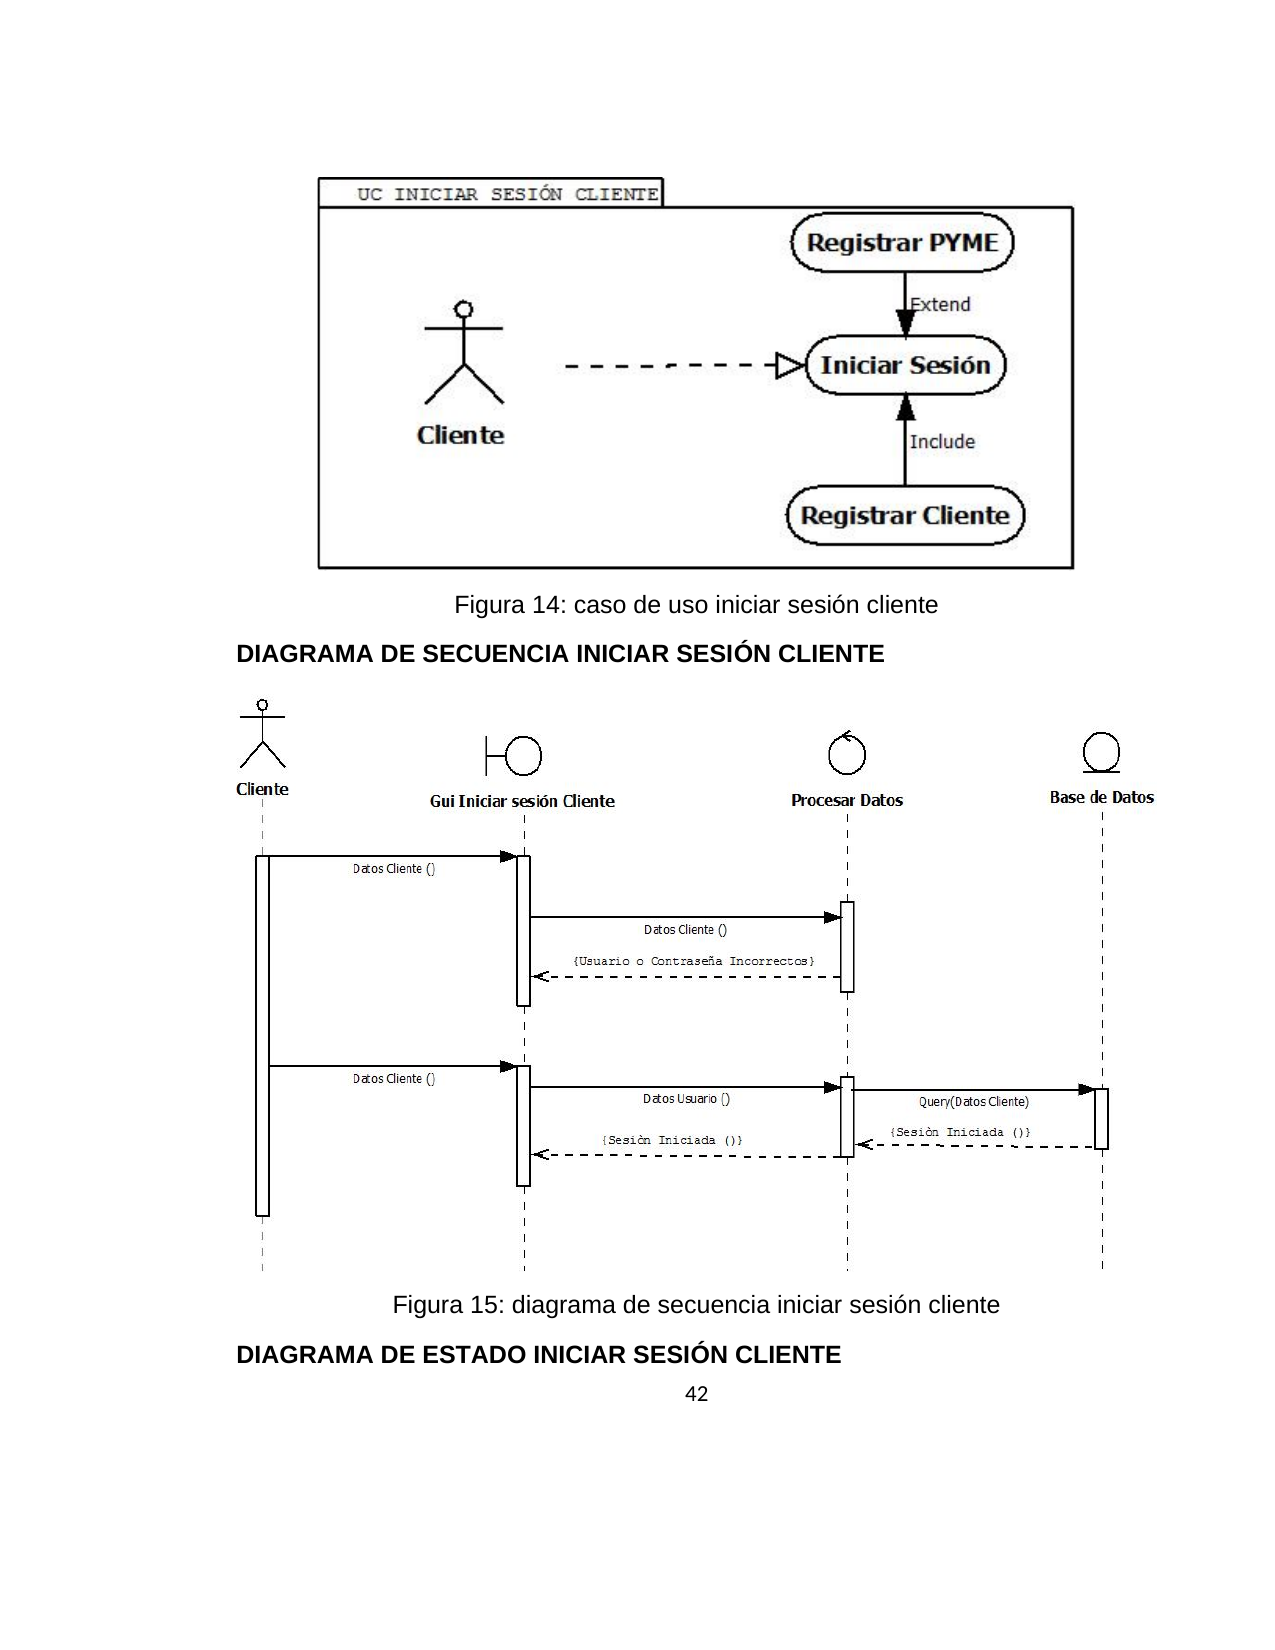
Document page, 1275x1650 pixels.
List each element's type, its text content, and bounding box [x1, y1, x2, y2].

text Figura 15: diagrama de secuencia iniciar sesión cliente [236, 1290, 1157, 1319]
picture [317, 177, 1076, 571]
text DIAGRAMA DE SECUENCIA INICIAR SESIÓN CLIENTE [236, 639, 1157, 668]
picture [236, 687, 1157, 1272]
text Figura 14: caso de uso iniciar sesión cliente [236, 590, 1157, 618]
text DIAGRAMA DE ESTADO INICIAR SESIÓN CLIENTE [236, 1340, 1157, 1369]
